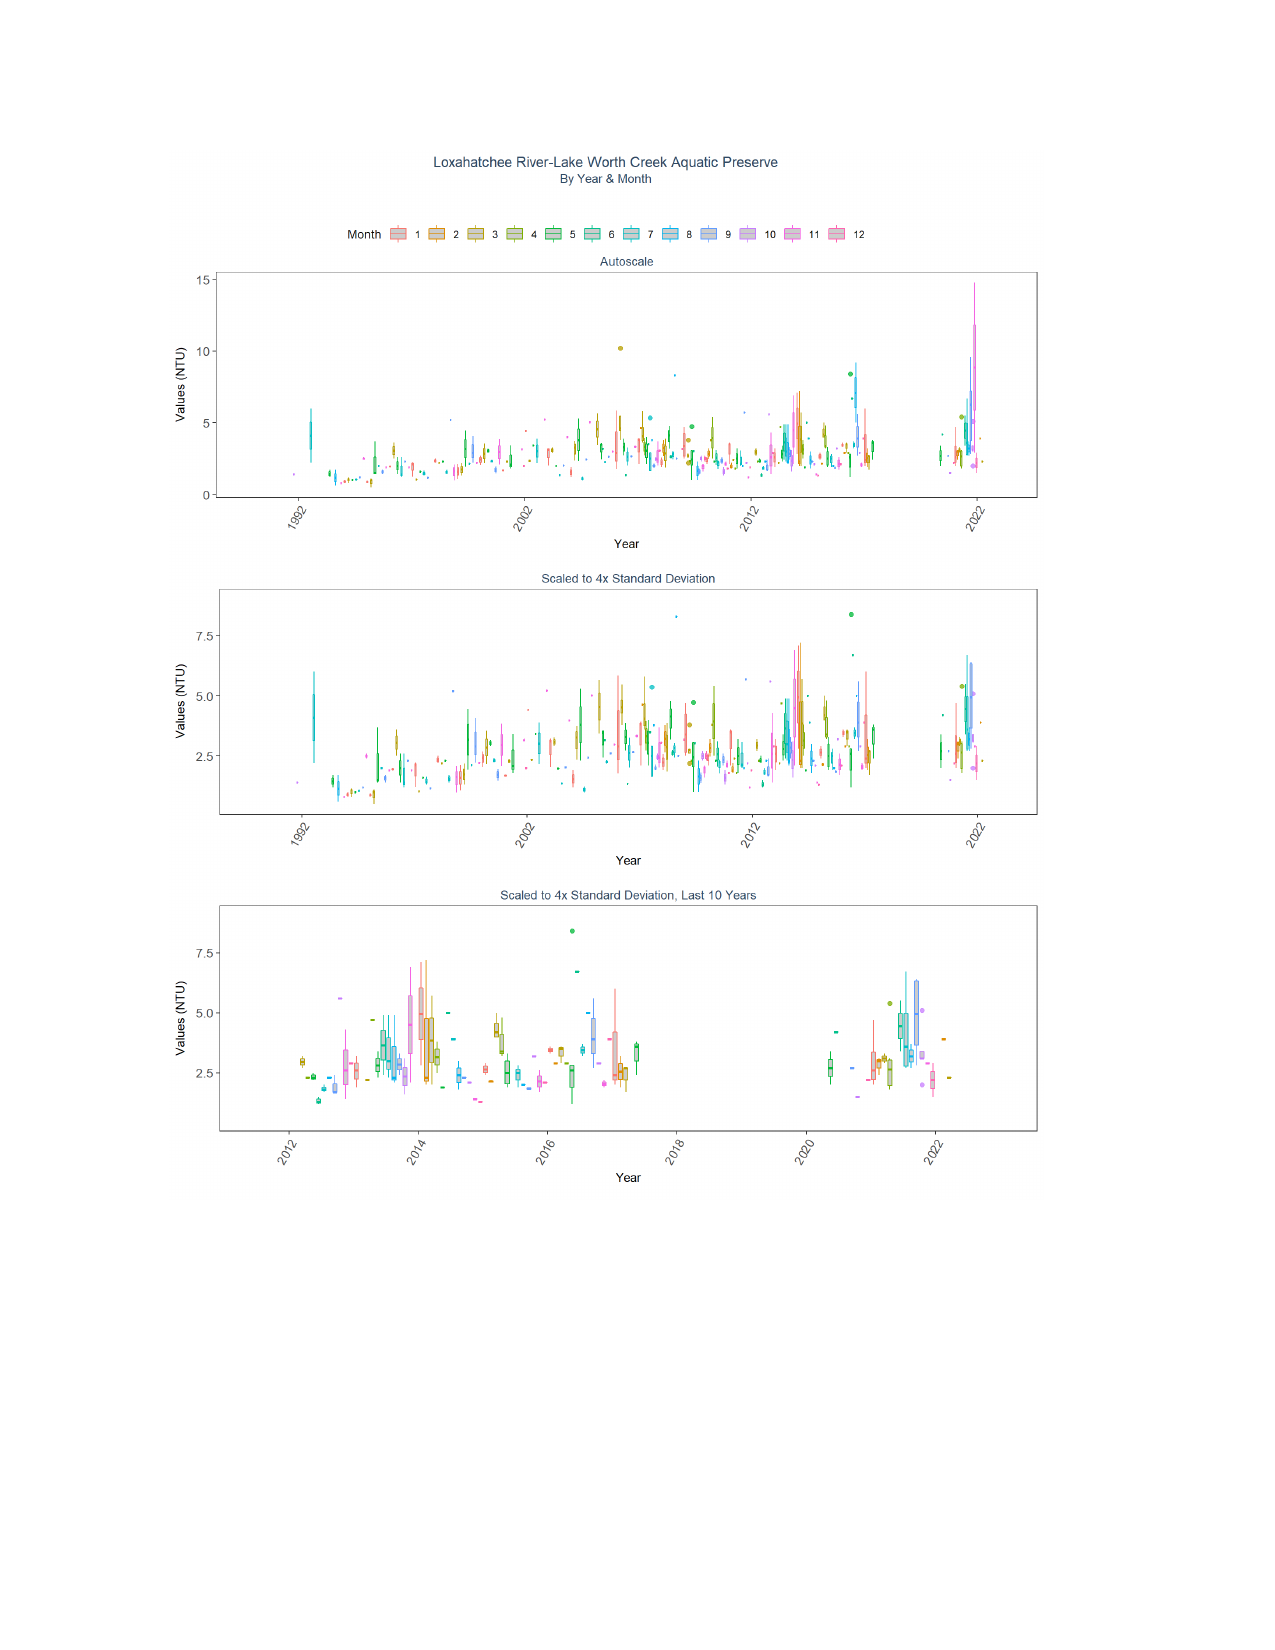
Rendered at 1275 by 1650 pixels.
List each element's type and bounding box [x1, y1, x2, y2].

picture [168, 150, 1044, 1200]
